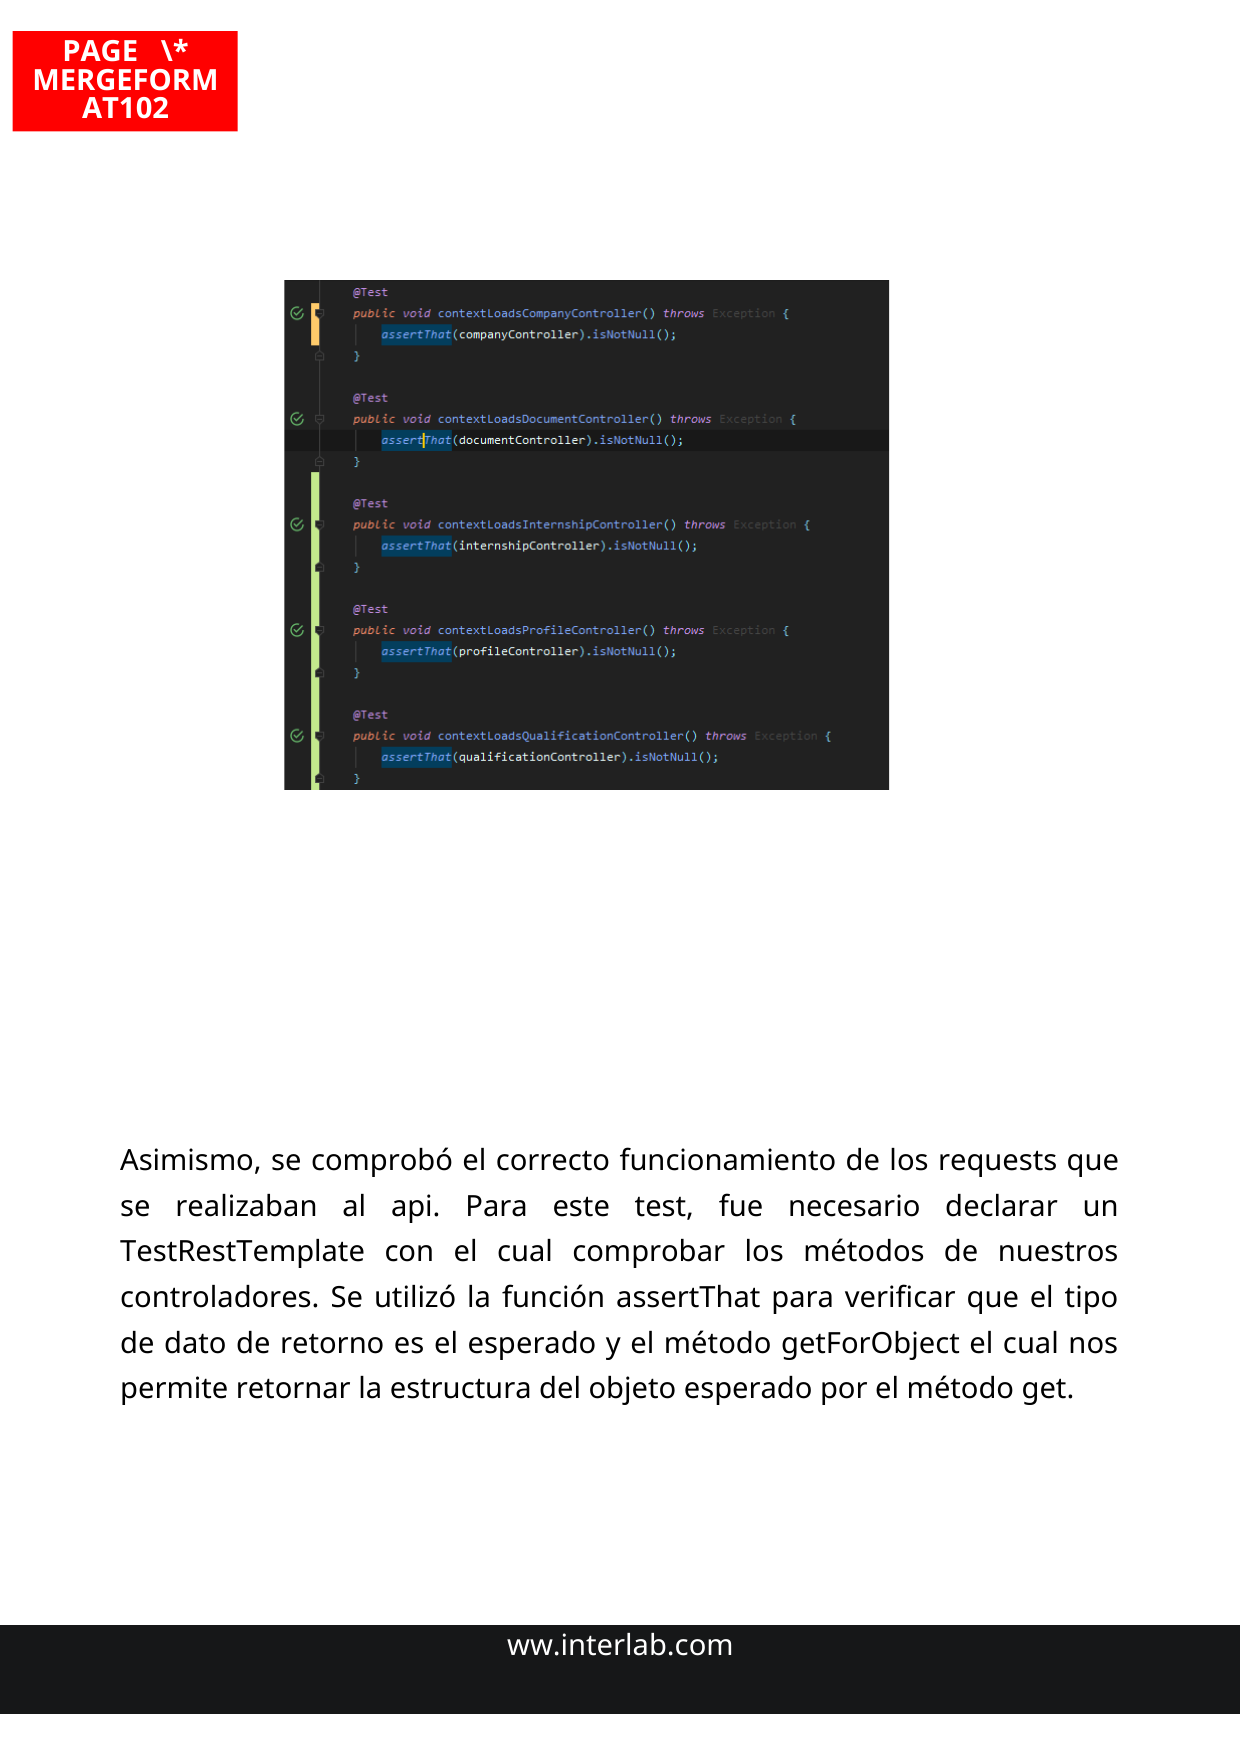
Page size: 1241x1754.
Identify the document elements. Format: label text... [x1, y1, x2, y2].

text Asimismo, se comprobó el correcto funcionamiento de los requests que se realizaban al api. Para este test, fue necesario declarar un TestRestTemplate con el cual comprobar los métodos de nuestros controladores. Se utilizó la función assertThat para verificar que el tipo de dato de retorno es el esperado y el método getForObject el cual nos permite retornar la estructura del objeto esperado por el método get. [120, 1139, 1120, 1407]
picture [284, 280, 890, 790]
